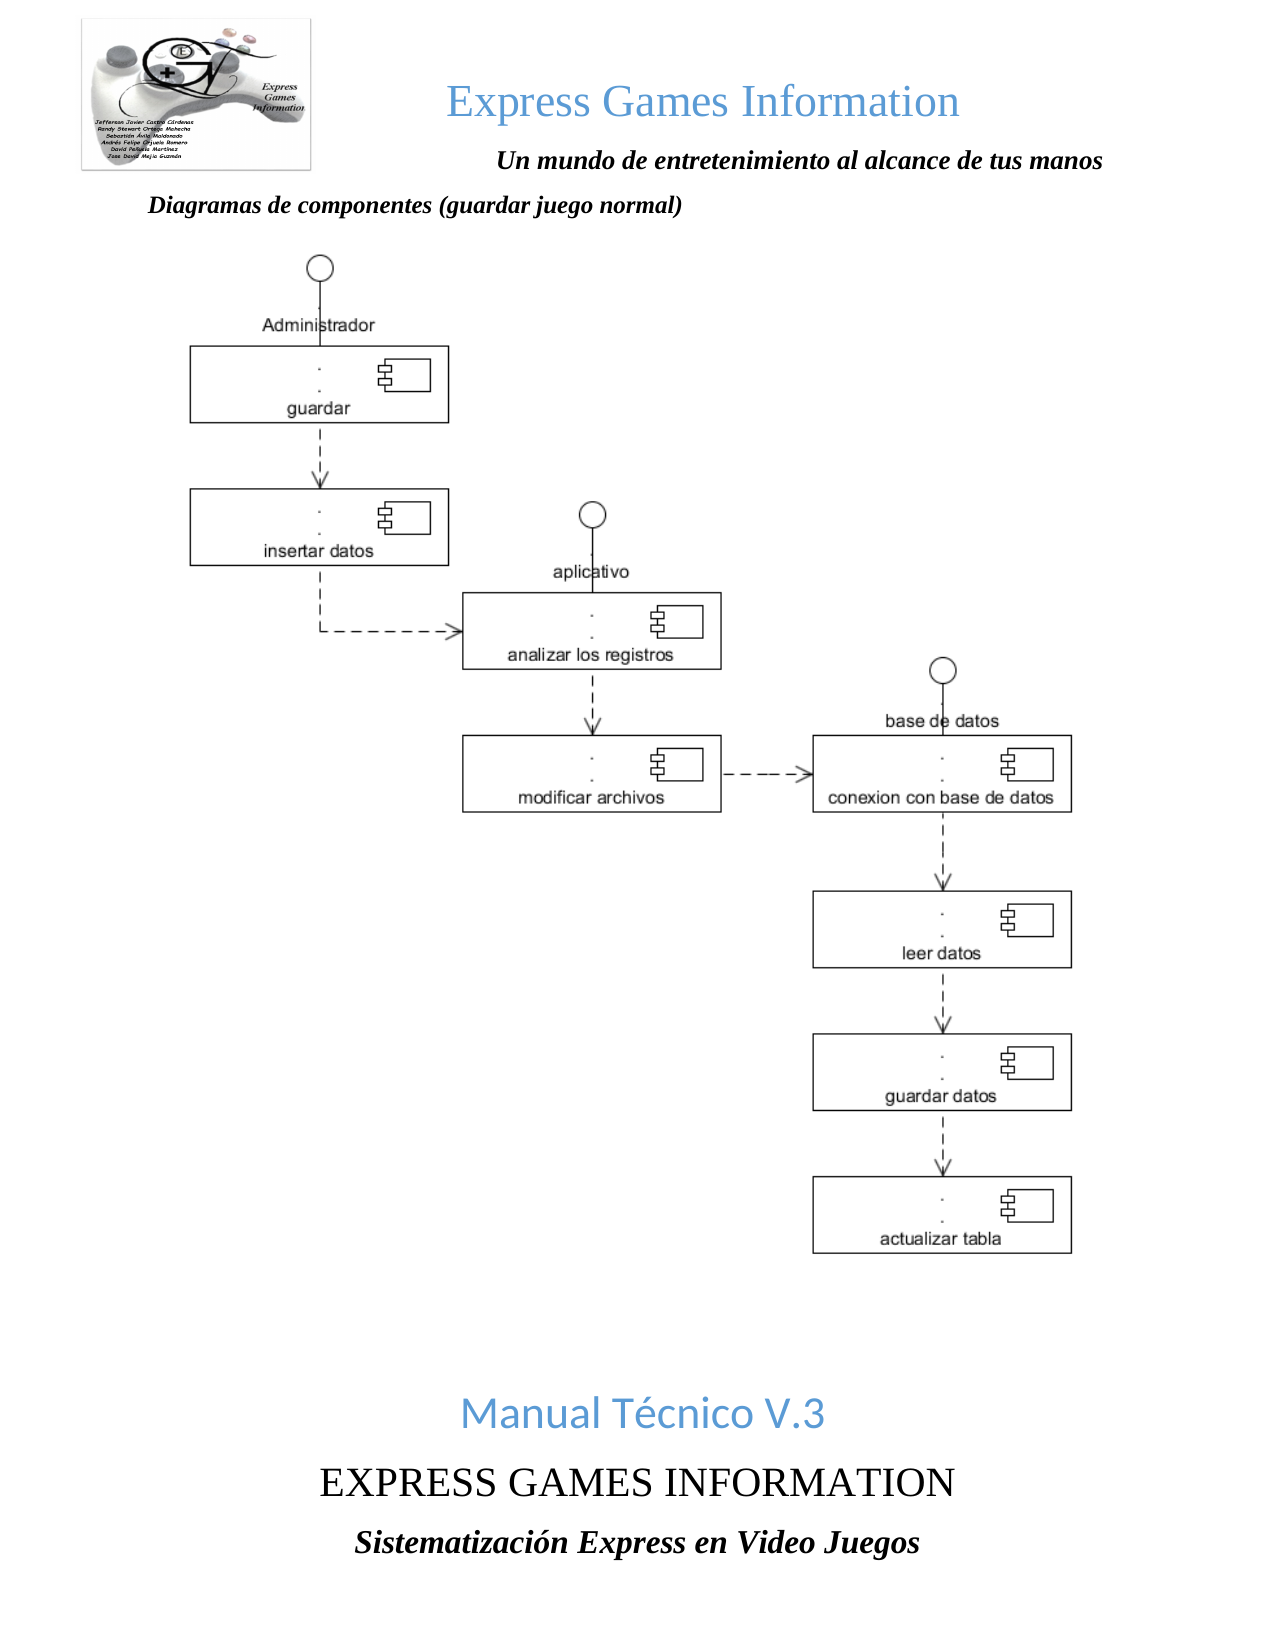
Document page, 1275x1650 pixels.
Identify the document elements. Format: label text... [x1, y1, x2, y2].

picture [75, 15, 316, 174]
picture [147, 247, 1128, 1267]
subtitle Diagramas de componentes (guardar juego normal) [148, 190, 1127, 219]
